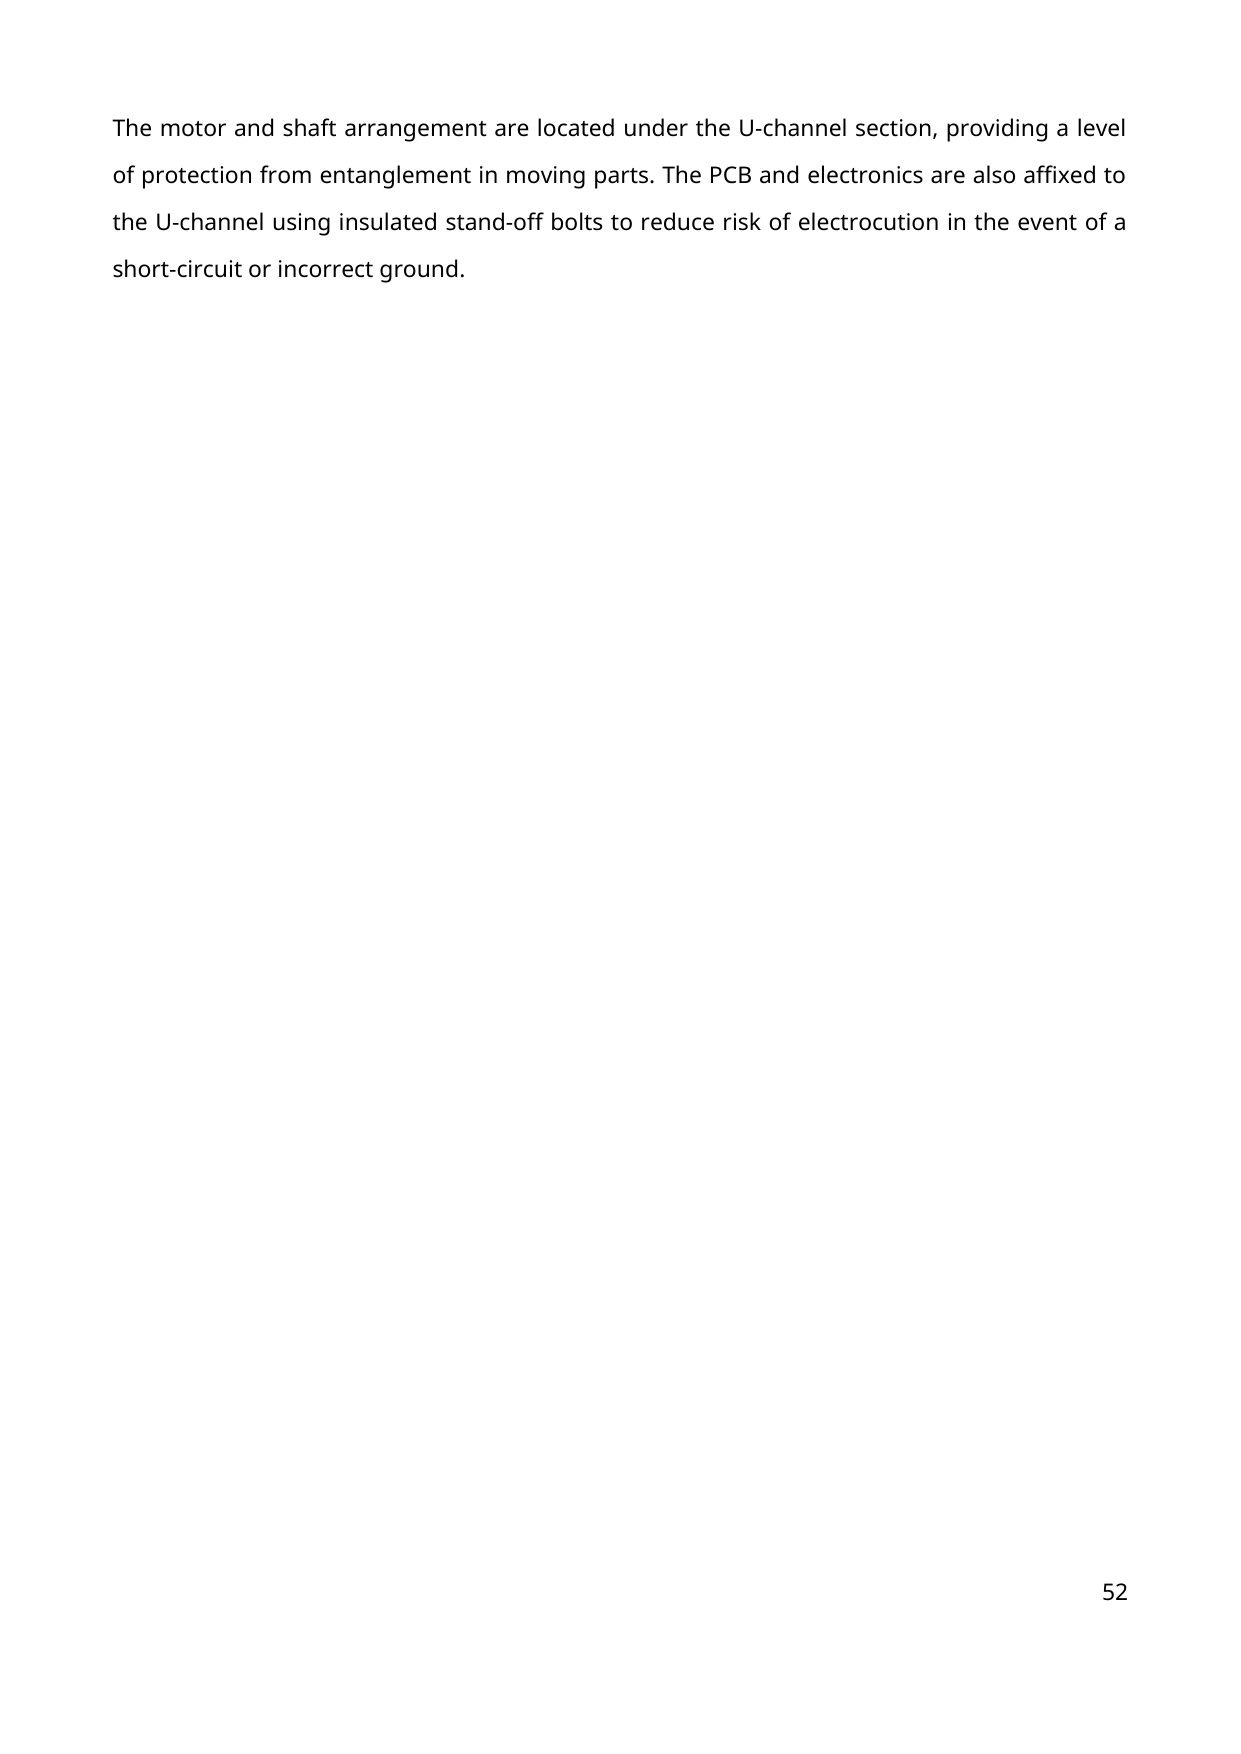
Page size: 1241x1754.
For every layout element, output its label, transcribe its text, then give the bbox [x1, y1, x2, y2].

text The motor and shaft arrangement are located under the U-channel section, providing a level of protection from entanglement in moving parts. The PCB and electronics are also affixed to the U-channel using insulated stand-off bolts to reduce risk of electrocution in the event of a short-circuit or incorrect ground. [112, 112, 1128, 284]
